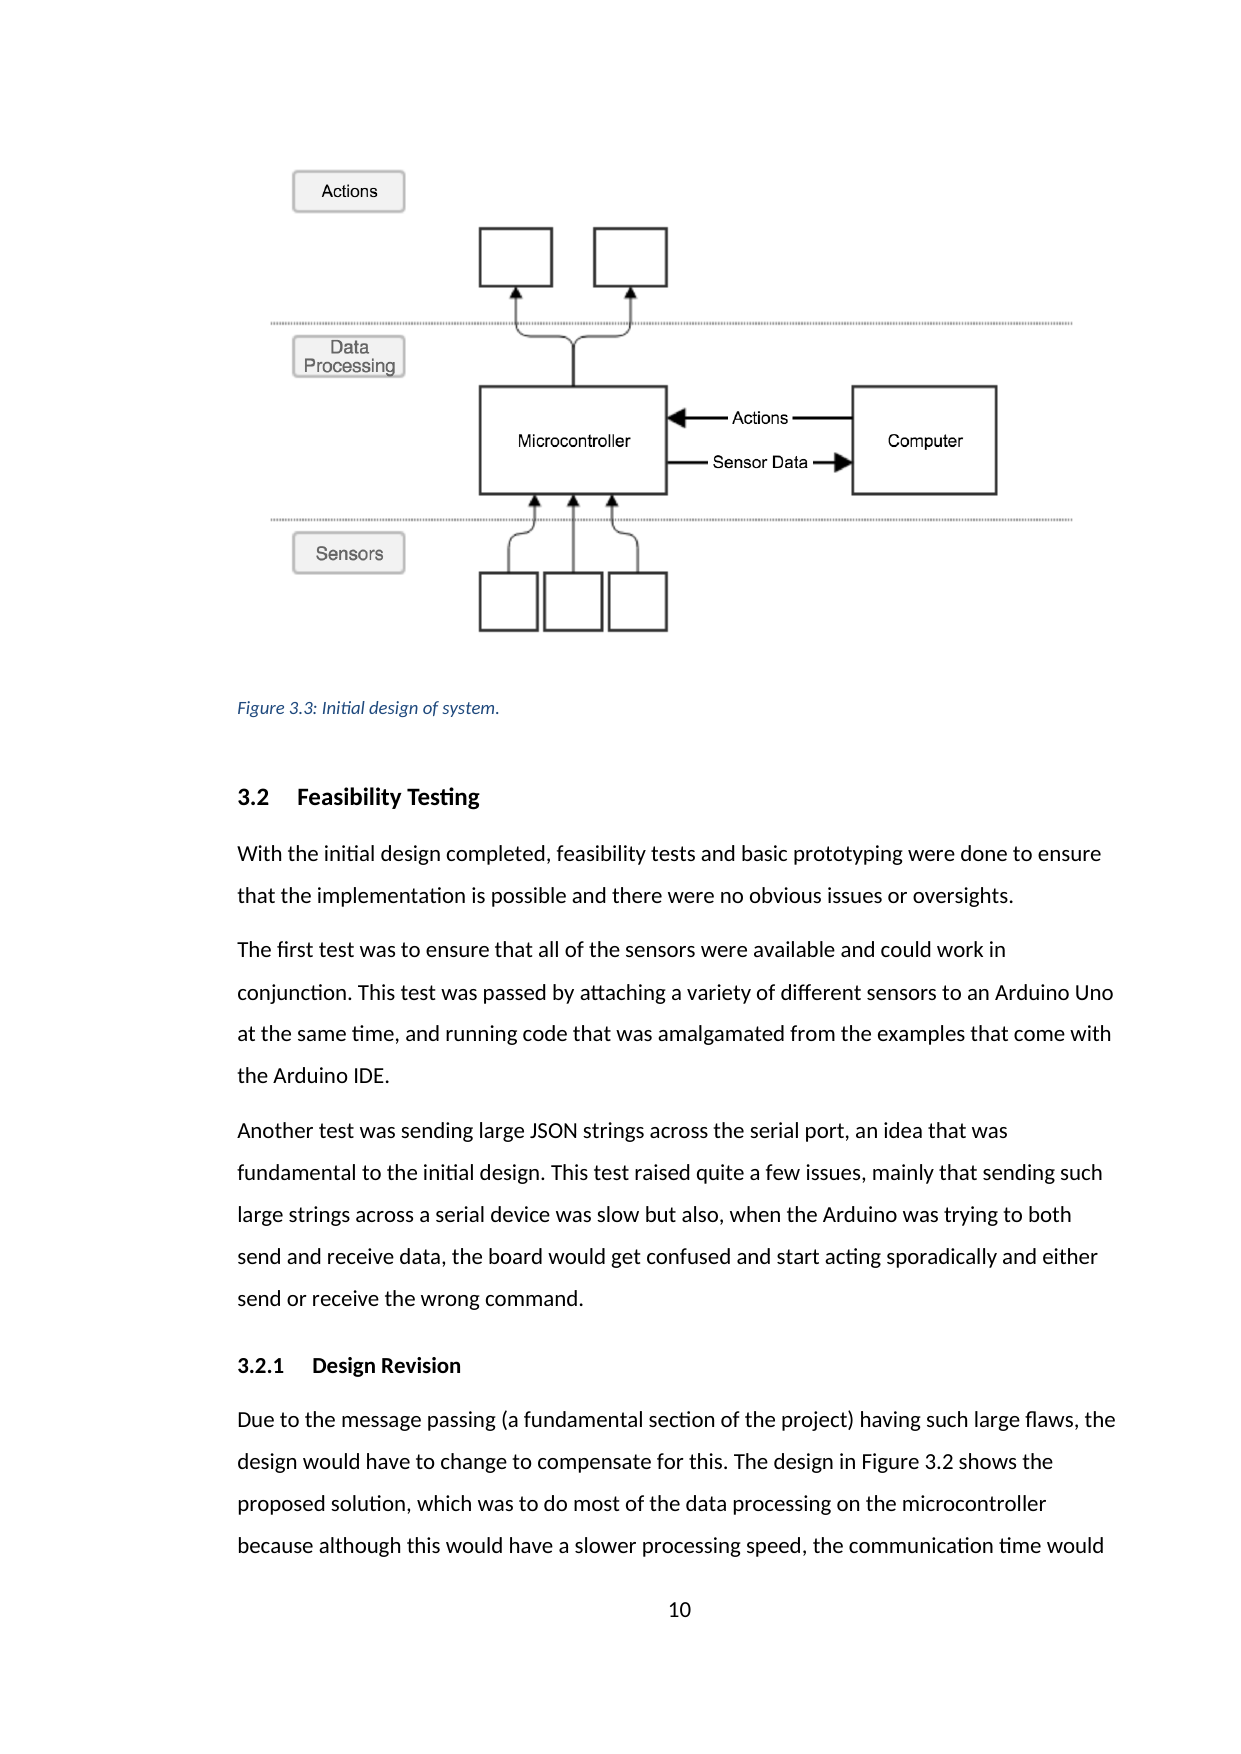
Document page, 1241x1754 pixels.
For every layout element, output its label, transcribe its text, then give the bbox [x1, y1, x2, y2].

text Another test was sending large JSON strings across the serial port, an idea that was fundamental to the initial design. This test raised quite a few issues, mainly that sending such large strings across a serial device was slow but also, when the Arduino was trying to both send and receive data, the board would get confused and start acting sporadically and either send or receive the wrong command. [237, 1116, 1122, 1312]
picture [237, 118, 1122, 683]
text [237, 1405, 1122, 1559]
text With the initial design completed, feasibility tests and basic prototyping were done to ensure that the implementation is possible and there were no obvious issues or oversights. [237, 839, 1122, 909]
subtitle Design Revision [237, 1351, 1122, 1379]
subtitle Feasibility Testing [237, 781, 1122, 811]
text The first test was to ensure that all of the sensors were available and could work in conjunction. This test was passed by attaching a variety of different sensors to an Arduino Uno at the same time, and running code that was amalgamated from the examples that come with the Arduino IDE. [237, 936, 1122, 1089]
